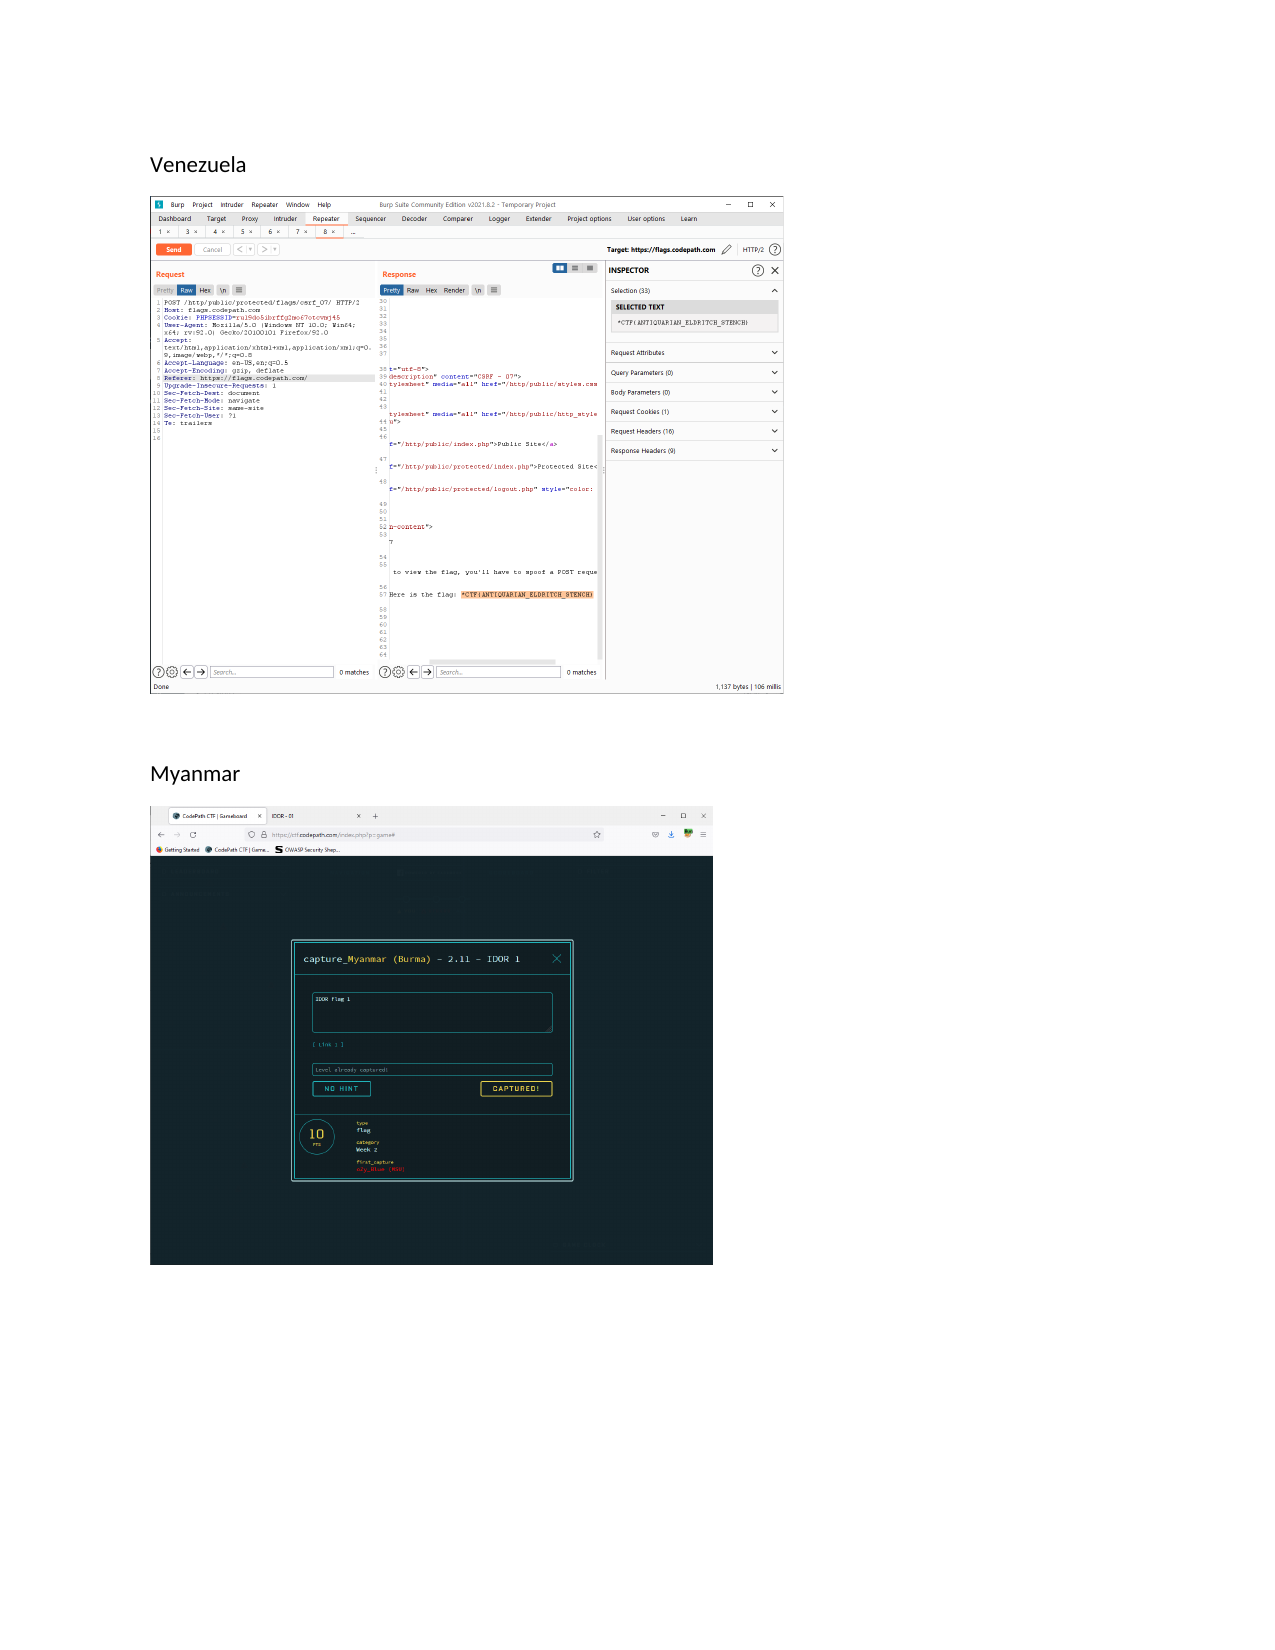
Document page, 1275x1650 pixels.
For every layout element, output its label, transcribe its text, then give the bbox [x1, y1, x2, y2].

picture [150, 196, 784, 694]
text Myanmar [150, 759, 1125, 787]
picture [150, 806, 713, 1265]
text Venezuela [150, 150, 1125, 178]
